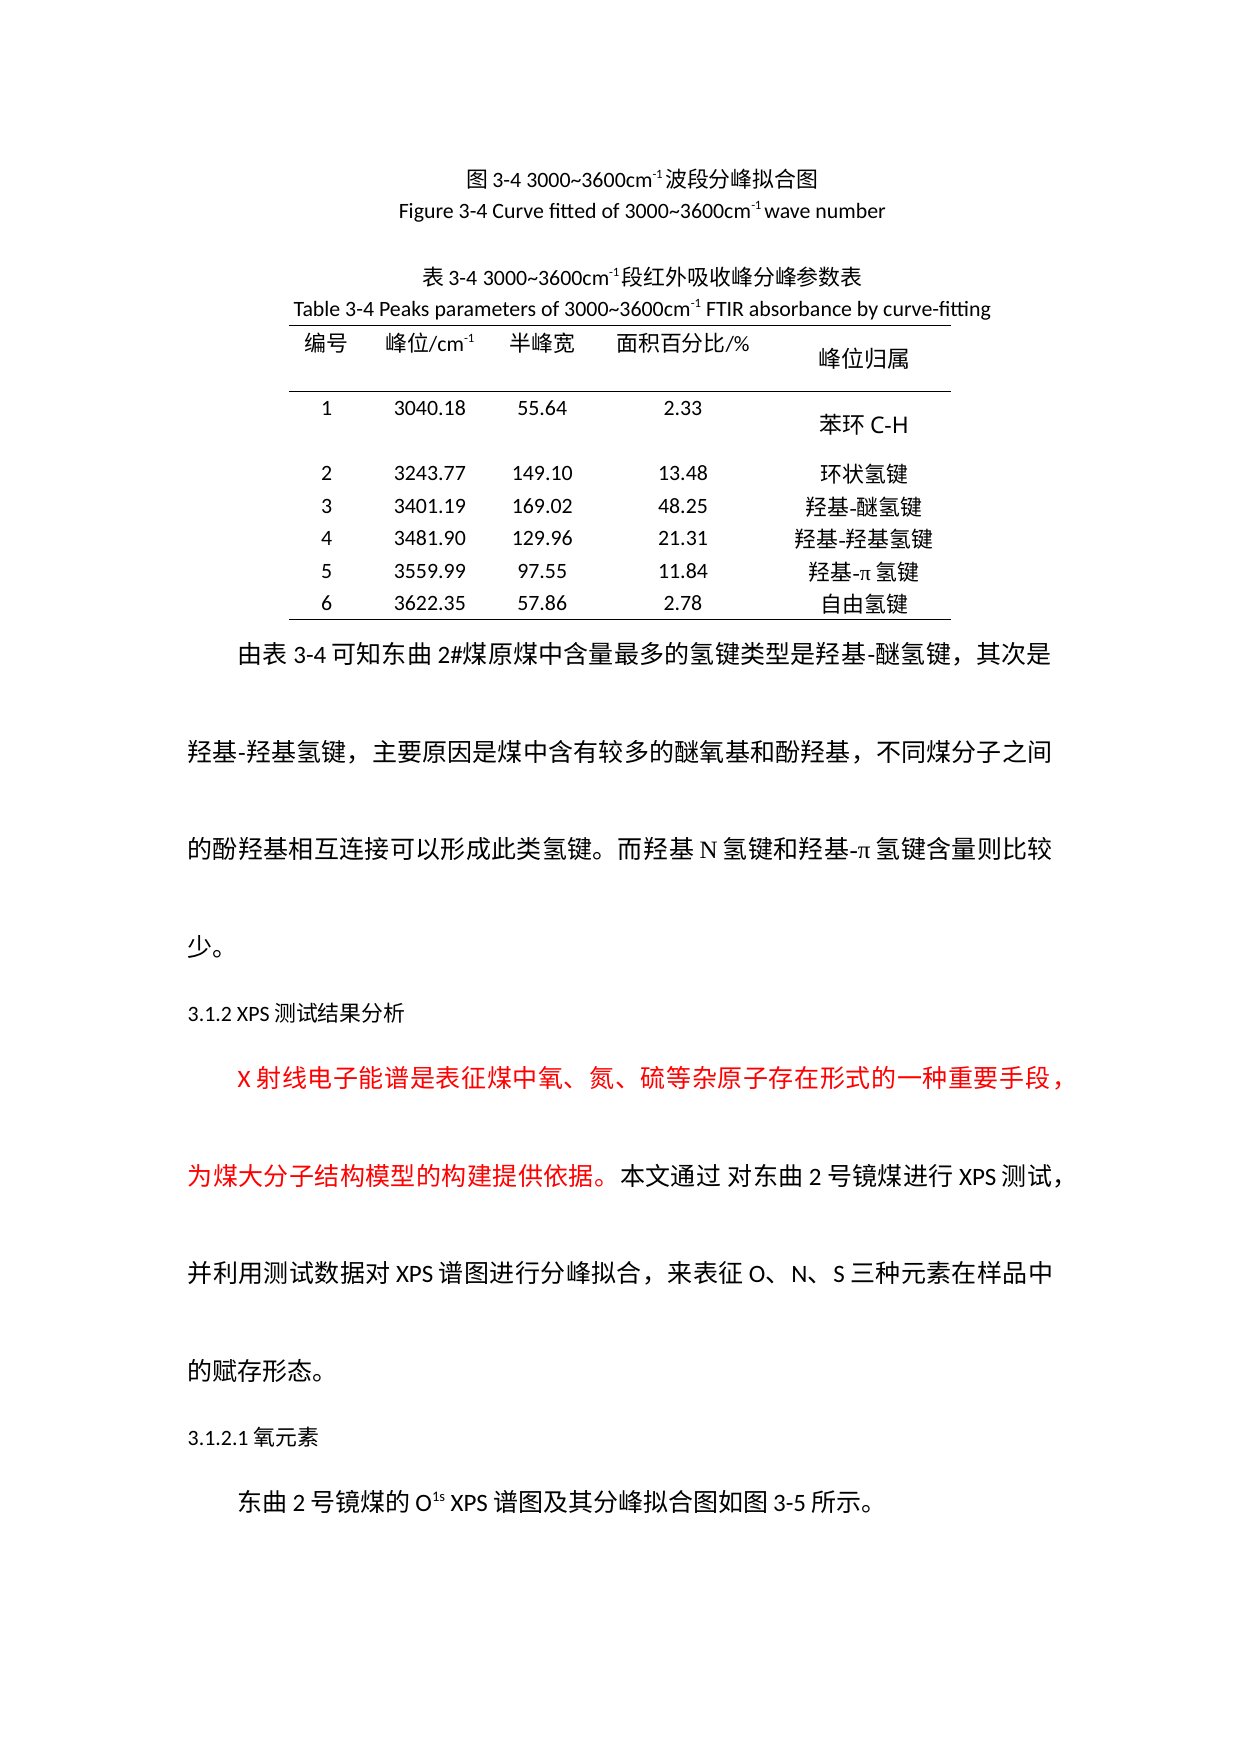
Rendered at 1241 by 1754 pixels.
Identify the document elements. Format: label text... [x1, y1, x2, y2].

table_cell 97.55 [495, 554, 589, 587]
table_cell 3481.90 [364, 522, 495, 554]
table_cell 羟基-羟基氢键 [776, 522, 951, 554]
table_header 峰位归属 [776, 326, 951, 391]
table_cell 3 [289, 489, 364, 522]
table_cell 55.64 [495, 392, 589, 457]
table_cell 3401.19 [364, 489, 495, 522]
text 由表3-4可知东曲2#煤原煤中含量最多的氢键类型是羟基-醚氢键，其次是羟基-羟基氢键，主要原因是煤中含有较多的醚氧基和酚羟基，不同煤分子之间的酚羟基相互连接可以形成此类氢键。而羟基N氢键和羟基-π氢键含量则比较少。 [187, 620, 1053, 978]
text X射线电子能谱是表征煤中氧、氮、硫等杂原子存在形式的一种重要手段，为煤大分子结构模型的构建提供依据。本文通过 对东曲2号镜煤进行XPS测试，并利用测试数据对XPS谱图进行分峰拟合，来表征O、N、S三种元素在样品中的赋存形态。 [187, 1044, 1053, 1402]
table_cell 3243.77 [364, 457, 495, 489]
table_cell 2.78 [589, 587, 776, 619]
table_cell 21.31 [589, 522, 776, 554]
text 东曲2号镜煤的O1s XPS谱图及其分峰拟合图如图3-5所示。 [187, 1468, 1053, 1533]
table_cell 129.96 [495, 522, 589, 554]
table_cell 2.33 [589, 392, 776, 457]
table_header 峰位/cm-1 [364, 326, 495, 391]
table_cell 4 [289, 522, 364, 554]
table_cell 169.02 [495, 489, 589, 522]
table_cell 羟基-醚氢键 [776, 489, 951, 522]
table_cell 自由氢键 [776, 587, 951, 619]
table_cell 57.86 [495, 587, 589, 619]
text 3.1.2.1 氧元素 [187, 1420, 1053, 1452]
table_cell 苯环C-H [776, 392, 951, 457]
table_cell 3622.35 [364, 587, 495, 619]
table_cell 13.48 [589, 457, 776, 489]
table_cell 羟基-π氢键 [776, 554, 951, 587]
table_cell 11.84 [589, 554, 776, 587]
table_cell 环状氢键 [776, 457, 951, 489]
text Figure 3-4 Curve fitted of 3000~3600cm-1 wave number [187, 194, 1053, 227]
table_header 面积百分比/% [589, 326, 776, 391]
table_cell 2 [289, 457, 364, 489]
table_cell 5 [289, 554, 364, 587]
table_cell 149.10 [495, 457, 589, 489]
text 3.1.2 XPS测试结果分析 [187, 996, 1053, 1028]
table_cell 48.25 [589, 489, 776, 522]
table_header 编号 [289, 326, 364, 391]
table_cell 3559.99 [364, 554, 495, 587]
table_cell 6 [289, 587, 364, 619]
text 表3-4 3000~3600cm-1段红外吸收峰分峰参数表 [187, 259, 1053, 292]
table_cell 3040.18 [364, 392, 495, 457]
table_header 半峰宽 [495, 326, 589, 391]
text 图3-4 3000~3600cm-1波段分峰拟合图 [187, 162, 1053, 194]
text Table 3-4 Peaks parameters of 3000~3600cm-1 FTIR absorbance by curve-fitting [187, 292, 1053, 324]
table_cell 1 [289, 392, 364, 457]
